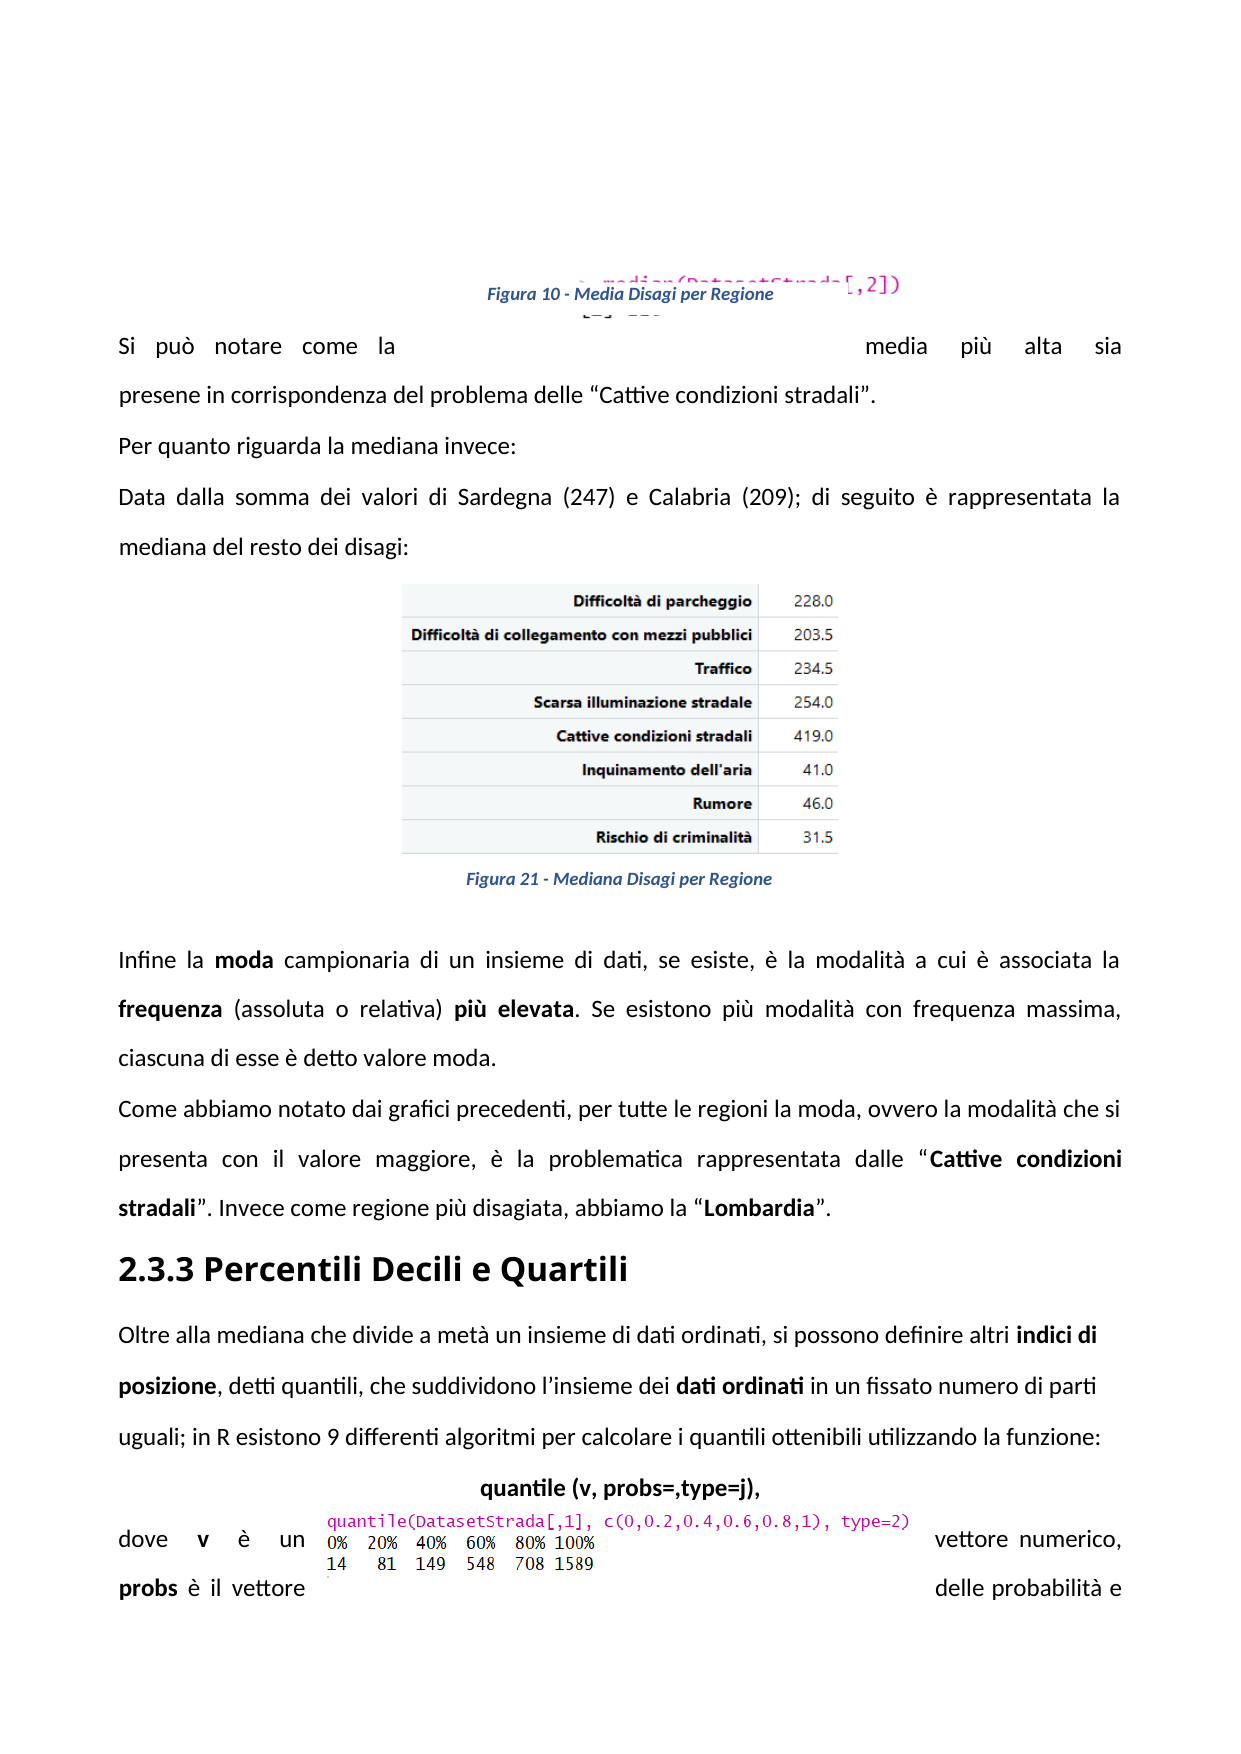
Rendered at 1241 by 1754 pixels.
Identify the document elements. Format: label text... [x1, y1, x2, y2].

text uguali; in R esistono 9 differenti algoritmi per calcolare i quantili ottenibili utilizzando la funzione: [118, 1421, 1122, 1452]
text Si può notare come la media più alta sia presene in corrispondenza del problema delle “Cattive condizioni stradali”. [118, 330, 1122, 410]
text quantile (v, probs=,type=j), [118, 1472, 1122, 1503]
text Data dalla somma dei valori di Sardegna (247) e Calabria (209); di seguito è rappresentata la mediana del resto dei disagi: [118, 481, 1122, 561]
text Come abbiamo notato dai grafici precedenti, per tutte le regioni la moda, ovvero la modalità che si presenta con il valore maggiore, è la problematica rappresentata dalle “Cattive condizioni stradali”. Invece come regione più disagiata, abbiamo la “Lombardia”. [118, 1093, 1122, 1223]
subtitle 2.3.3 Percentili Decili e Quartili [118, 1246, 1122, 1291]
picture [402, 584, 839, 854]
picture [324, 1513, 916, 1578]
text posizione, detti quantili, che suddividono l’insieme dei dati ordinati in un fissato numero di parti [118, 1370, 1122, 1401]
text Oltre alla mediana che divide a metà un insieme di dati ordinati, si possono definire altri indici di [118, 1319, 1122, 1350]
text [118, 1523, 1122, 1603]
text Per quanto riguarda la mediana invece: [118, 430, 1122, 461]
picture [571, 271, 908, 323]
text Infine la moda campionaria di un insieme di dati, se esiste, è la modalità a cui è associata la frequenza (assoluta o relativa) più elevata. Se esistono più modalità con frequenza massima, ciascuna di esse è detto valore moda. [118, 944, 1122, 1073]
